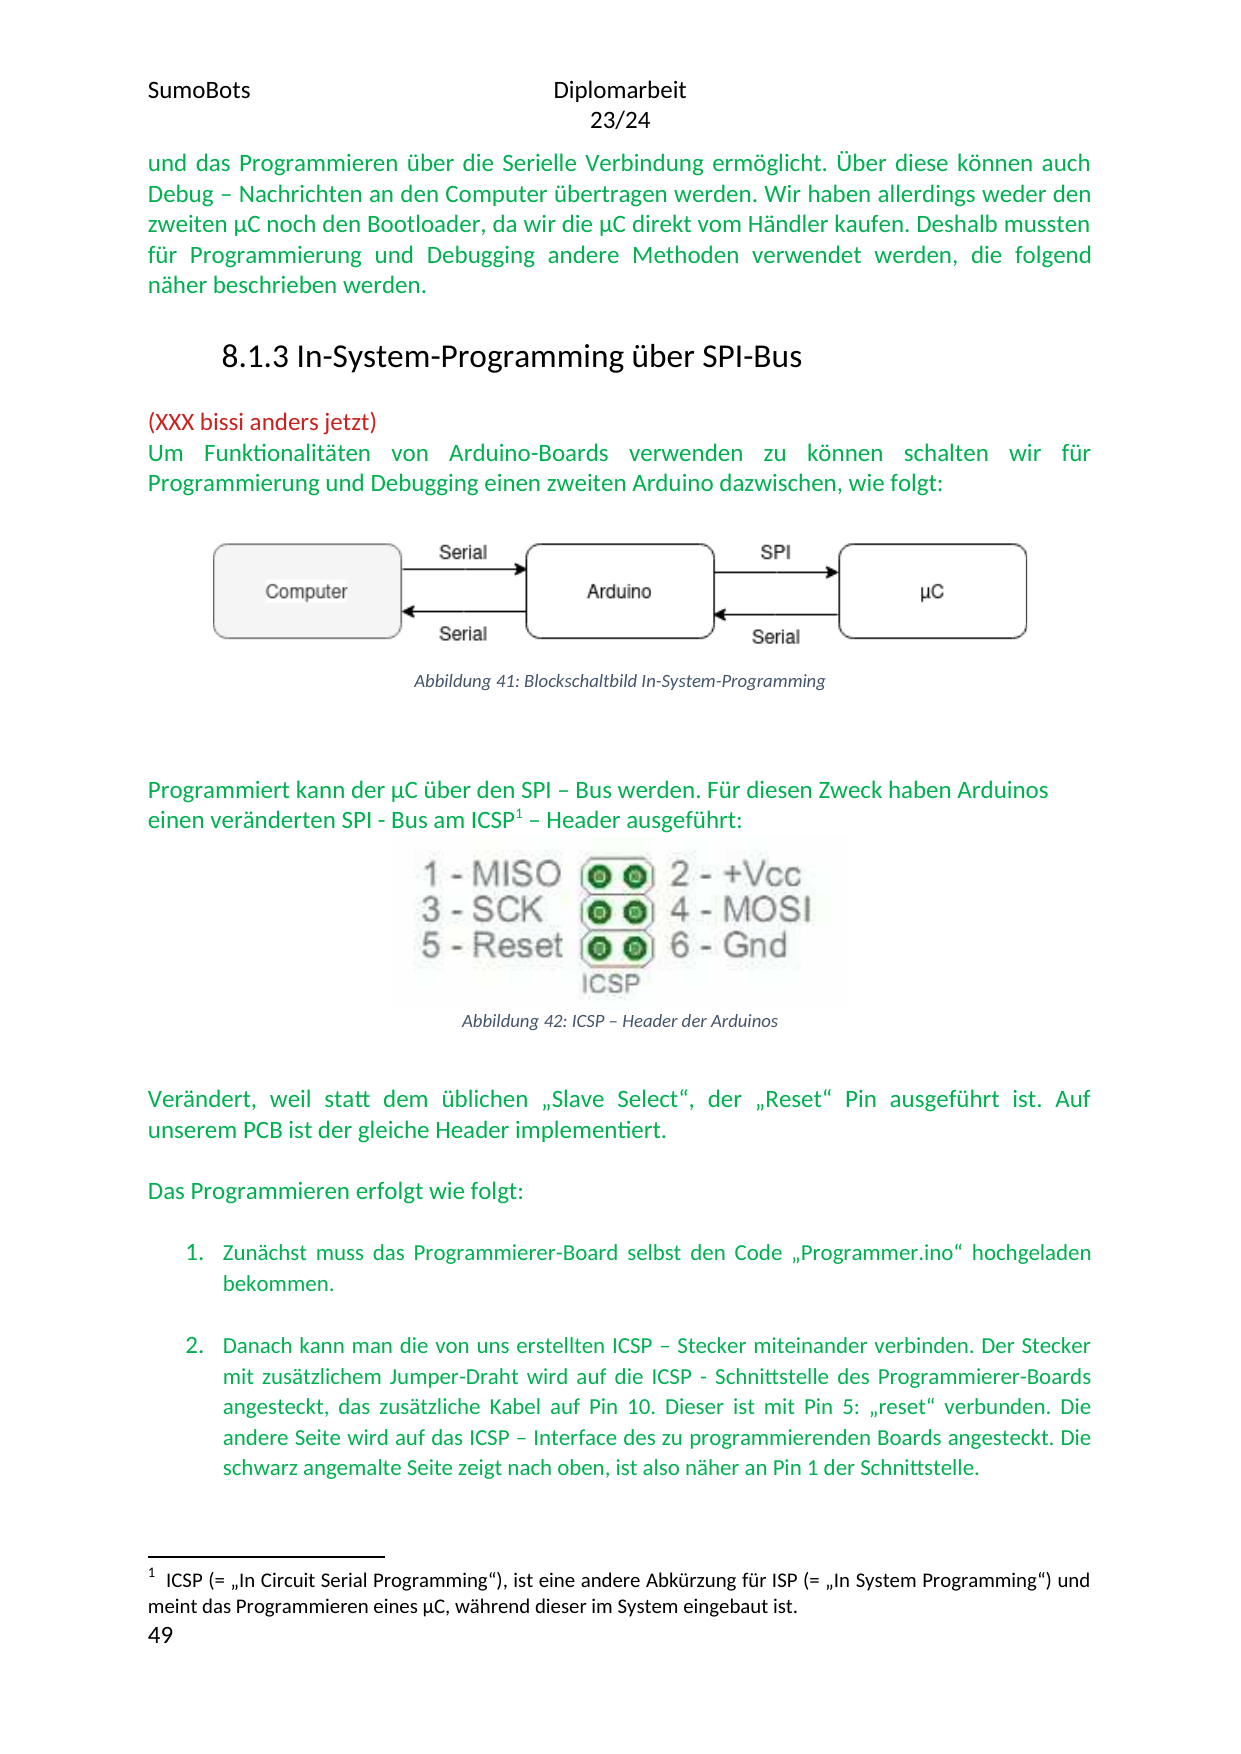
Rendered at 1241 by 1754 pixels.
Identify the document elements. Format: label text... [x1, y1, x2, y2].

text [148, 148, 1093, 300]
picture [213, 528, 1028, 669]
text Abbildung 41: Blockschaltbild In-System-Programming [148, 589, 1093, 692]
text Das Programmieren erfolgt wie folgt: [148, 1175, 1093, 1206]
text Um Funktionalitäten von Arduino-Boards verwenden zu können schalten wir für Programmierung und Debugging einen zweiten Arduino dazwischen, wie folgt: [148, 437, 1093, 498]
list Danach kann man die von uns erstellten ICSP – Stecker miteinander verbinden. Der Stecker mit zusätzlichem Jumper-Draht wird auf die ICSP - Schnittstelle des Programmierer-Boards angesteckt, das zusätzliche Kabel auf Pin 10. Dieser ist mit Pin 5: „reset“ verbunden. Die andere Seite wird auf das ICSP – Interface des zu programmierenden Boards angesteckt. Die schwarz angemalte Seite zeigt nach oben, ist also näher an Pin 1 der Schnittstelle. [185, 1329, 1093, 1481]
text (XXX bissi anders jetzt) [148, 406, 1093, 437]
subtitle In-System-Programming über SPI-Bus [221, 335, 1093, 376]
text Abbildung 42: ICSP – Header der Arduinos [148, 1009, 1093, 1032]
text Verändert, weil statt dem üblichen „Slave Select“, der „Reset“ Pin ausgeführt ist. Auf unserem PCB ist der gleiche Header implementiert. [148, 1083, 1093, 1144]
list Zunächst muss das Programmierer-Board selbst den Code „Programmer.ino“ hochgeladen bekommen. [185, 1236, 1093, 1297]
text Programmiert kann der µC über den SPI – Bus werden. Für diesen Zweck haben Arduinos einen veränderten SPI - Bus am ICSP – Header ausgeführt: [148, 774, 1093, 835]
picture [390, 834, 851, 1010]
